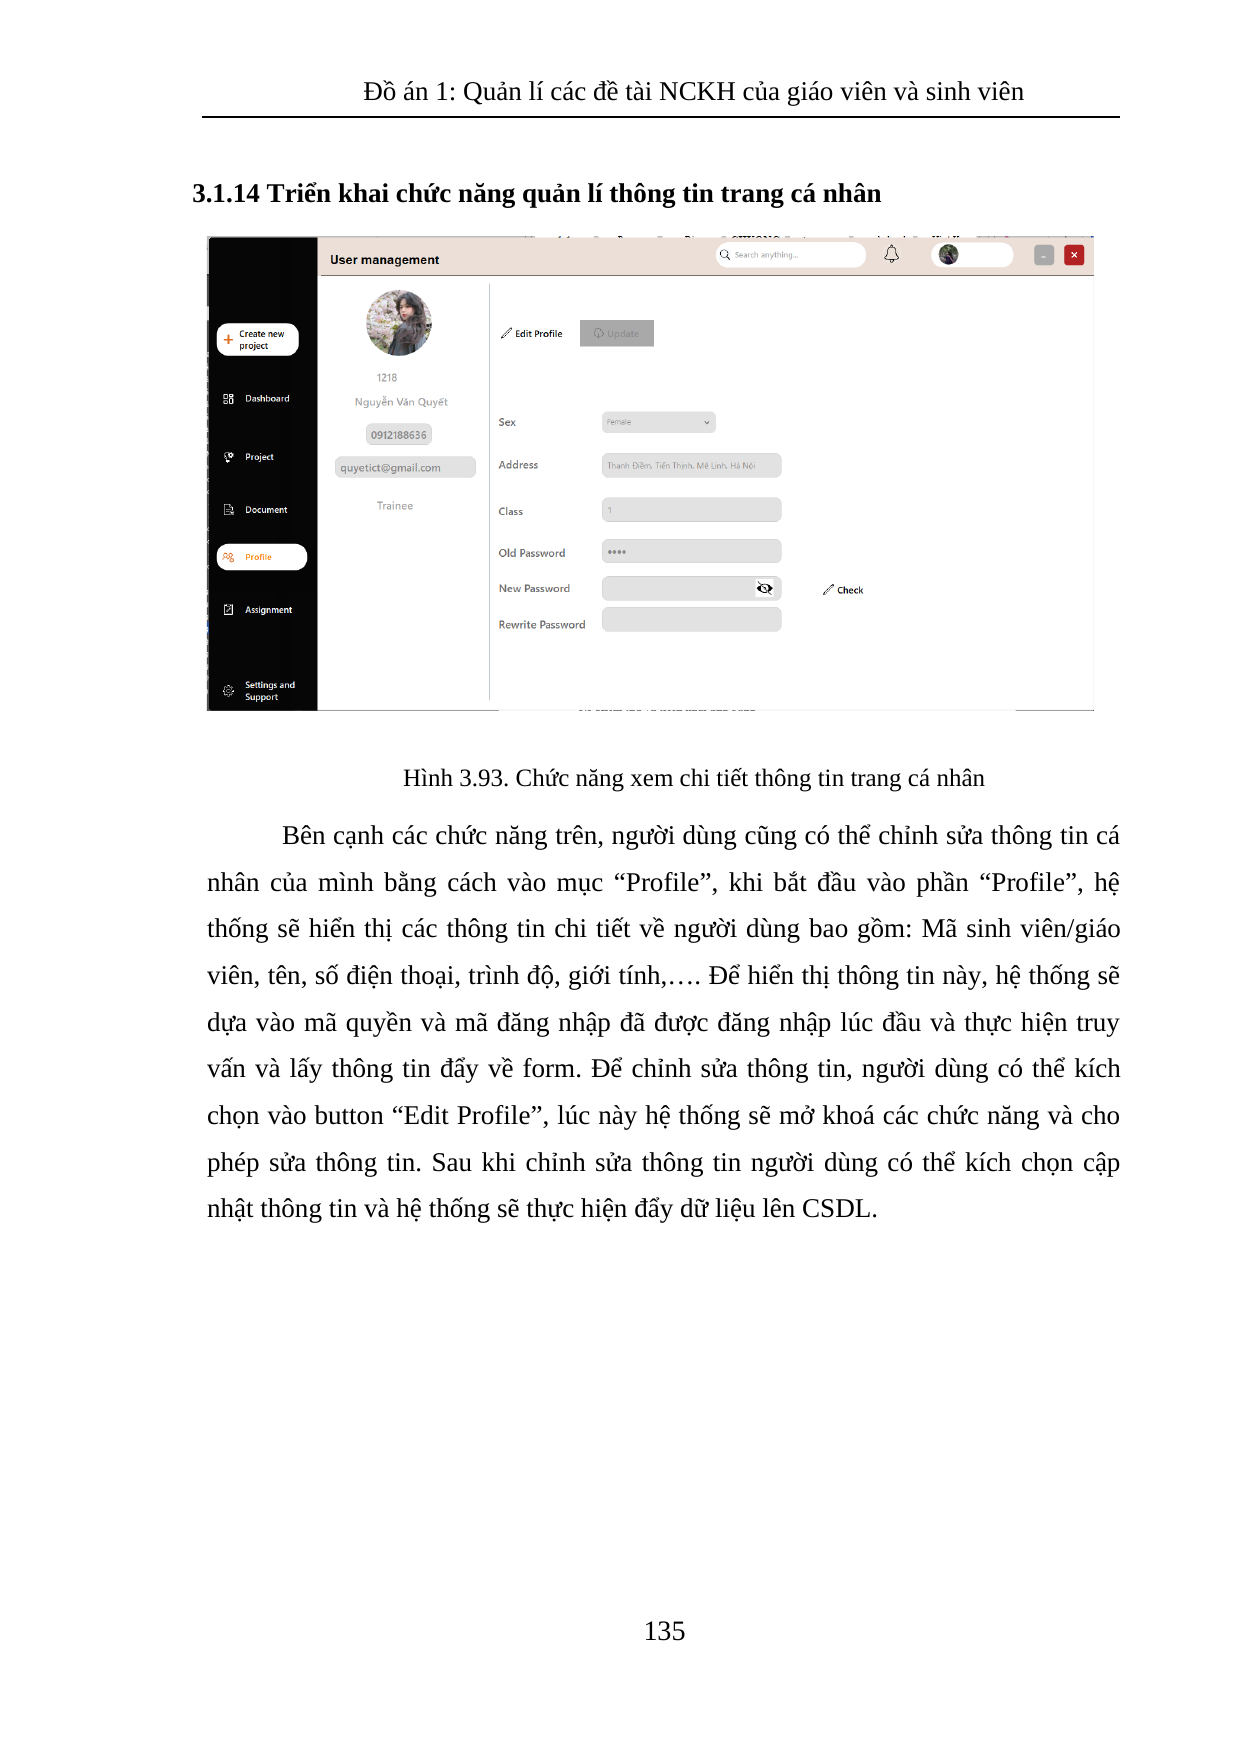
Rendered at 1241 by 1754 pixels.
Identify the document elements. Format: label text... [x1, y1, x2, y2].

text Bên cạnh các chức năng trên, người dùng cũng có thể chỉnh sửa thông tin cá nhân của mình bằng cách vào mục “Profile”, khi bắt đầu vào phần “Profile”, hệ thống sẽ hiển thị các thông tin chi tiết về người dùng bao gồm: Mã sinh viên/giáo viên, tên, số điện thoại, trình độ, giới tính,…. Để hiển thị thông tin này, hệ thống sẽ dựa vào mã quyền và mã đăng nhập đã được đăng nhập lúc đầu và thực hiện truy vấn và lấy thông tin đẩy về form. Để chỉnh sửa thông tin, người dùng có thể kích chọn vào button “Edit Profile”, lúc này hệ thống sẽ mở khoá các chức năng và cho phép sửa thông tin. Sau khi chỉnh sửa thông tin người dùng có thể kích chọn cập nhật thông tin và hệ thống sẽ thực hiện đẩy dữ liệu lên CSDL. [207, 819, 1122, 1223]
picture [206, 236, 1094, 711]
list Triển khai chức năng quản lí thông tin trang cá nhân [192, 177, 1122, 208]
